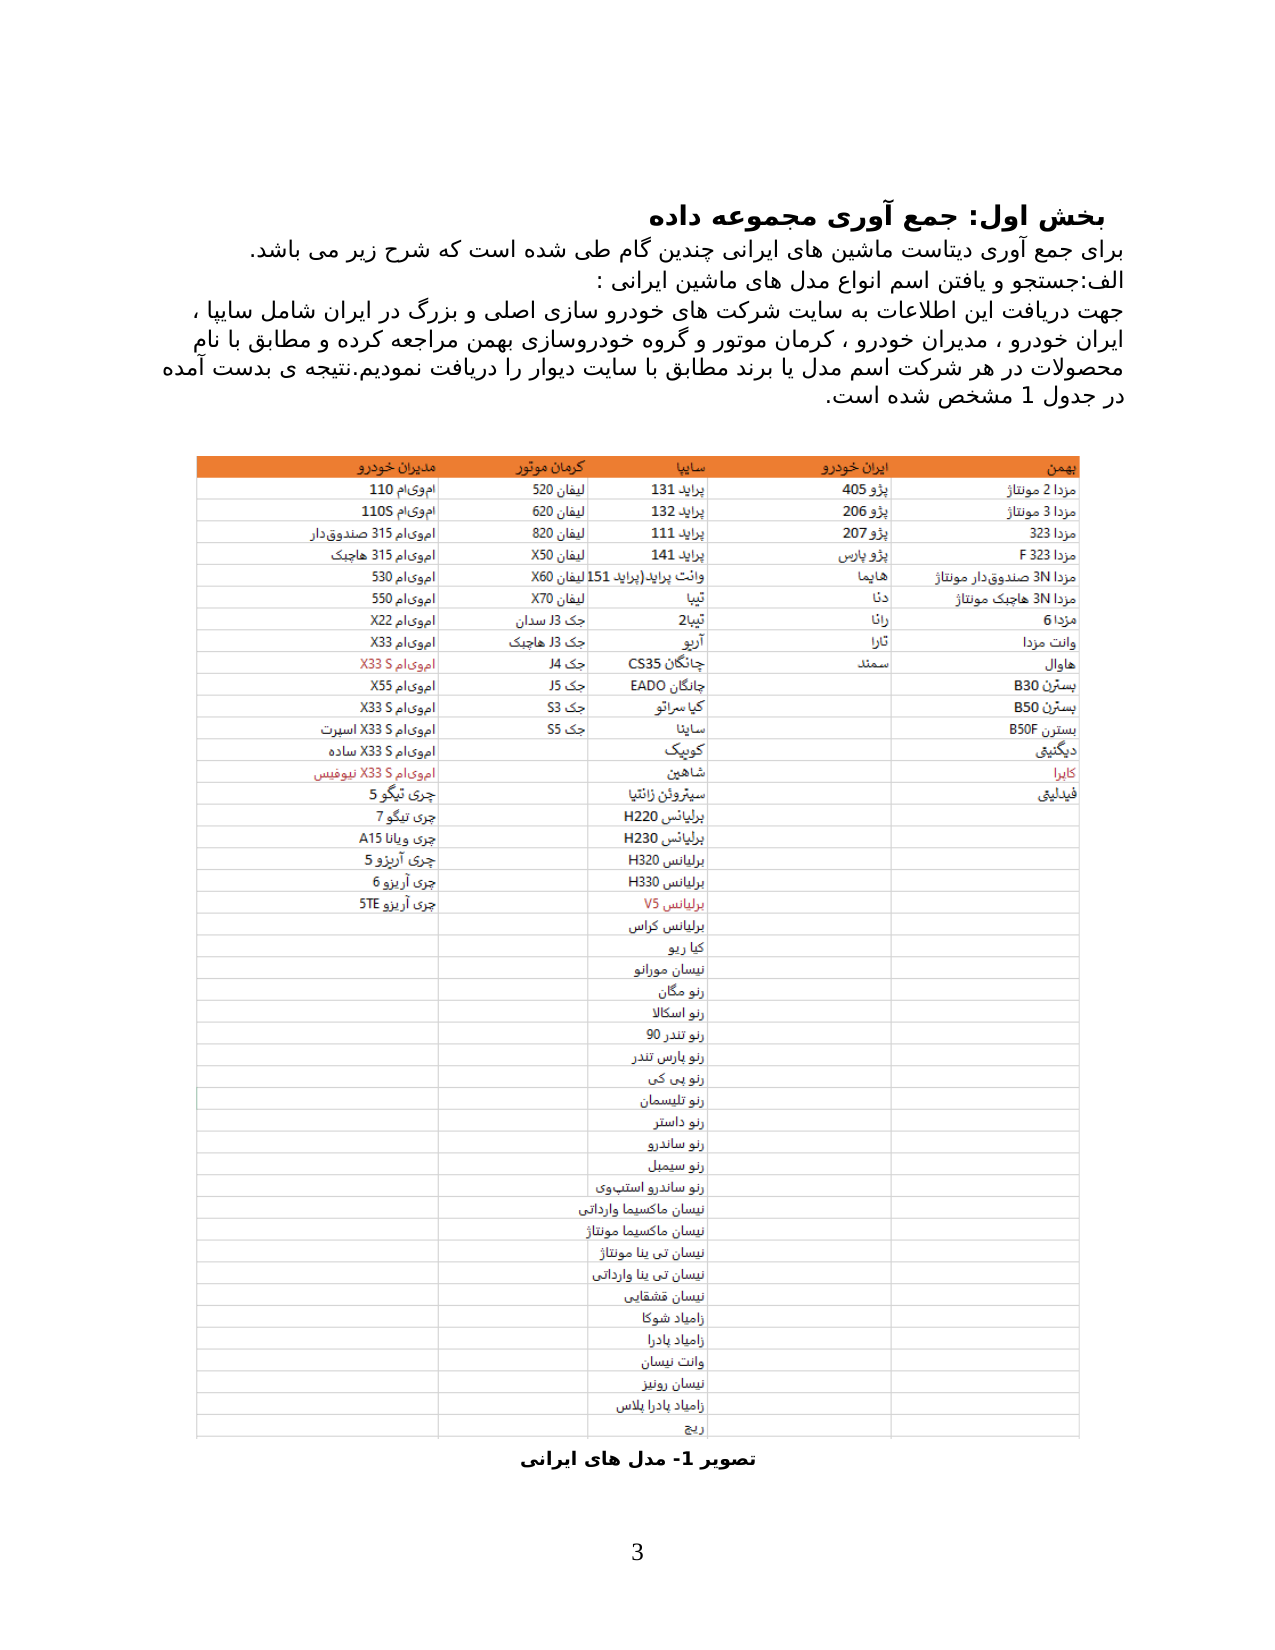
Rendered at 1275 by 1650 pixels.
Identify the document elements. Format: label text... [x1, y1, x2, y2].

text الف:جستجو و یافتن اسم انواع مدل های ماشین ایرانی : [150, 267, 1125, 293]
text برای جمع آوری دیتاست ماشین های ایرانی چندین گام طی شده است که شرح زیر می باشد. [150, 236, 1125, 263]
subtitle بخش اول: جمع آوری مجموعه داده [150, 200, 1125, 232]
text جهت دریافت این اطلاعات به سایت شرکت های خودرو سازی اصلی و بزرگ در ایران شامل سایپا ، ایران خودرو ، مدیران خودرو ، کرمان موتور و گروه خودروسازی بهمن مراجعه کرده و مطابق با نام محصولات در هر شرکت اسم مدل یا برند مطابق با سایت دیوار را دریافت نمودیم.نتیجه ی بدست آمده در جدول 1 مشخص شده است. [150, 297, 1125, 409]
picture [196, 456, 1080, 1439]
